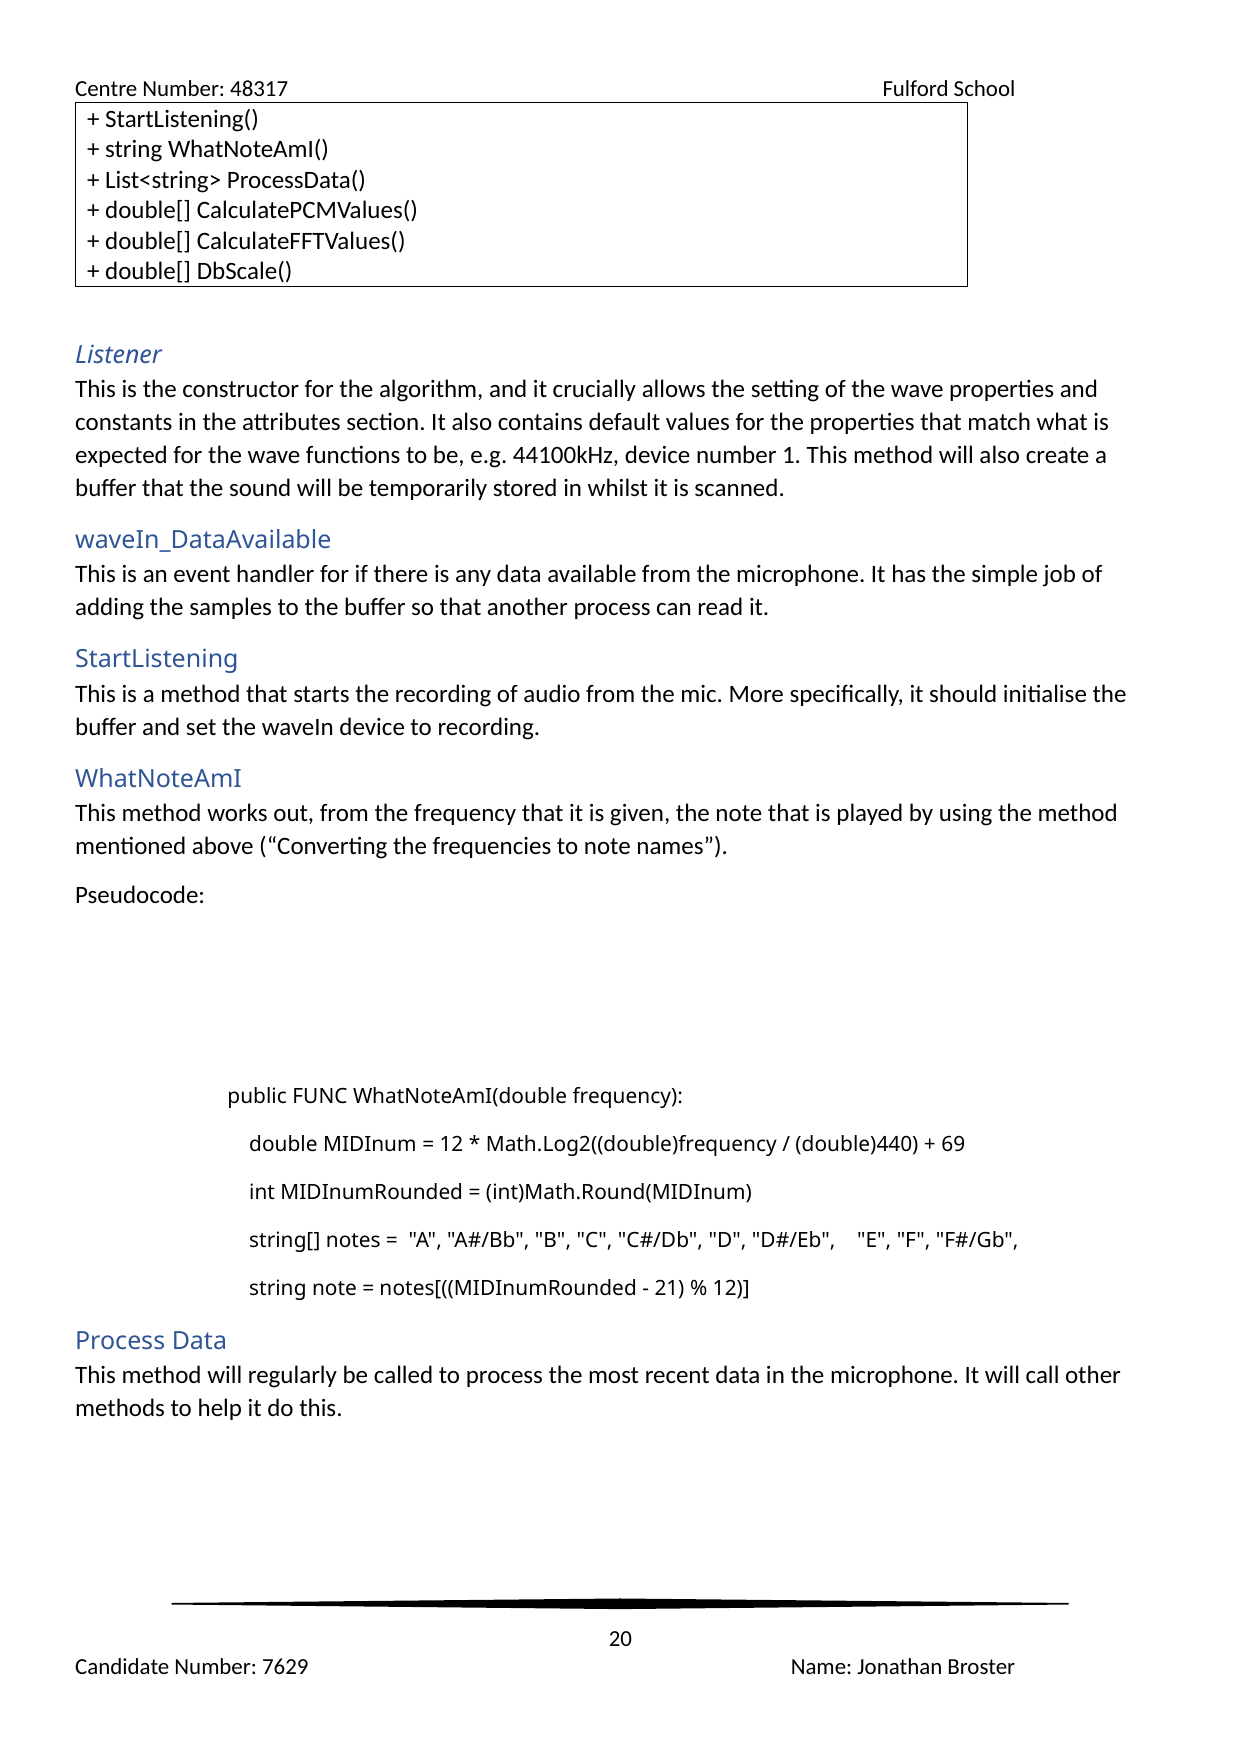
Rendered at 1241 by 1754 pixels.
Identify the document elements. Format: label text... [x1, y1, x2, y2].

subtitle WhatNoteAmI [75, 760, 1165, 794]
text This is a method that starts the recording of audio from the mic. More specifically, it should initialise the buffer and set the waveIn device to recording. [75, 678, 1165, 741]
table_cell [76, 103, 967, 286]
text This is the constructor for the algorithm, and it crucially allows the setting of the wave properties and constants in the attributes section. It also contains default values for the properties that match what is expected for the wave functions to be, e.g. 44100kHz, device number 1. This method will also create a buffer that the sound will be temporarily stored in whilst it is scanned. [75, 373, 1165, 503]
subtitle Process Data [75, 1323, 1165, 1357]
text This method will regularly be called to process the most recent data in the microphone. It will call other methods to help it do this. [75, 1360, 1165, 1423]
text This is an event handler for if there is any data available from the microphone. It has the simple job of adding the samples to the buffer so that another process can read it. [75, 558, 1165, 622]
subtitle Listener [75, 337, 1165, 371]
subtitle waveIn_DataAvailable [75, 522, 1165, 556]
subtitle StartListening [75, 641, 1165, 675]
text Pseudocode: [75, 879, 1165, 910]
text This method works out, from the frequency that it is given, the note that is played by using the method mentioned above (“Converting the frequencies to note names”). [75, 797, 1165, 860]
